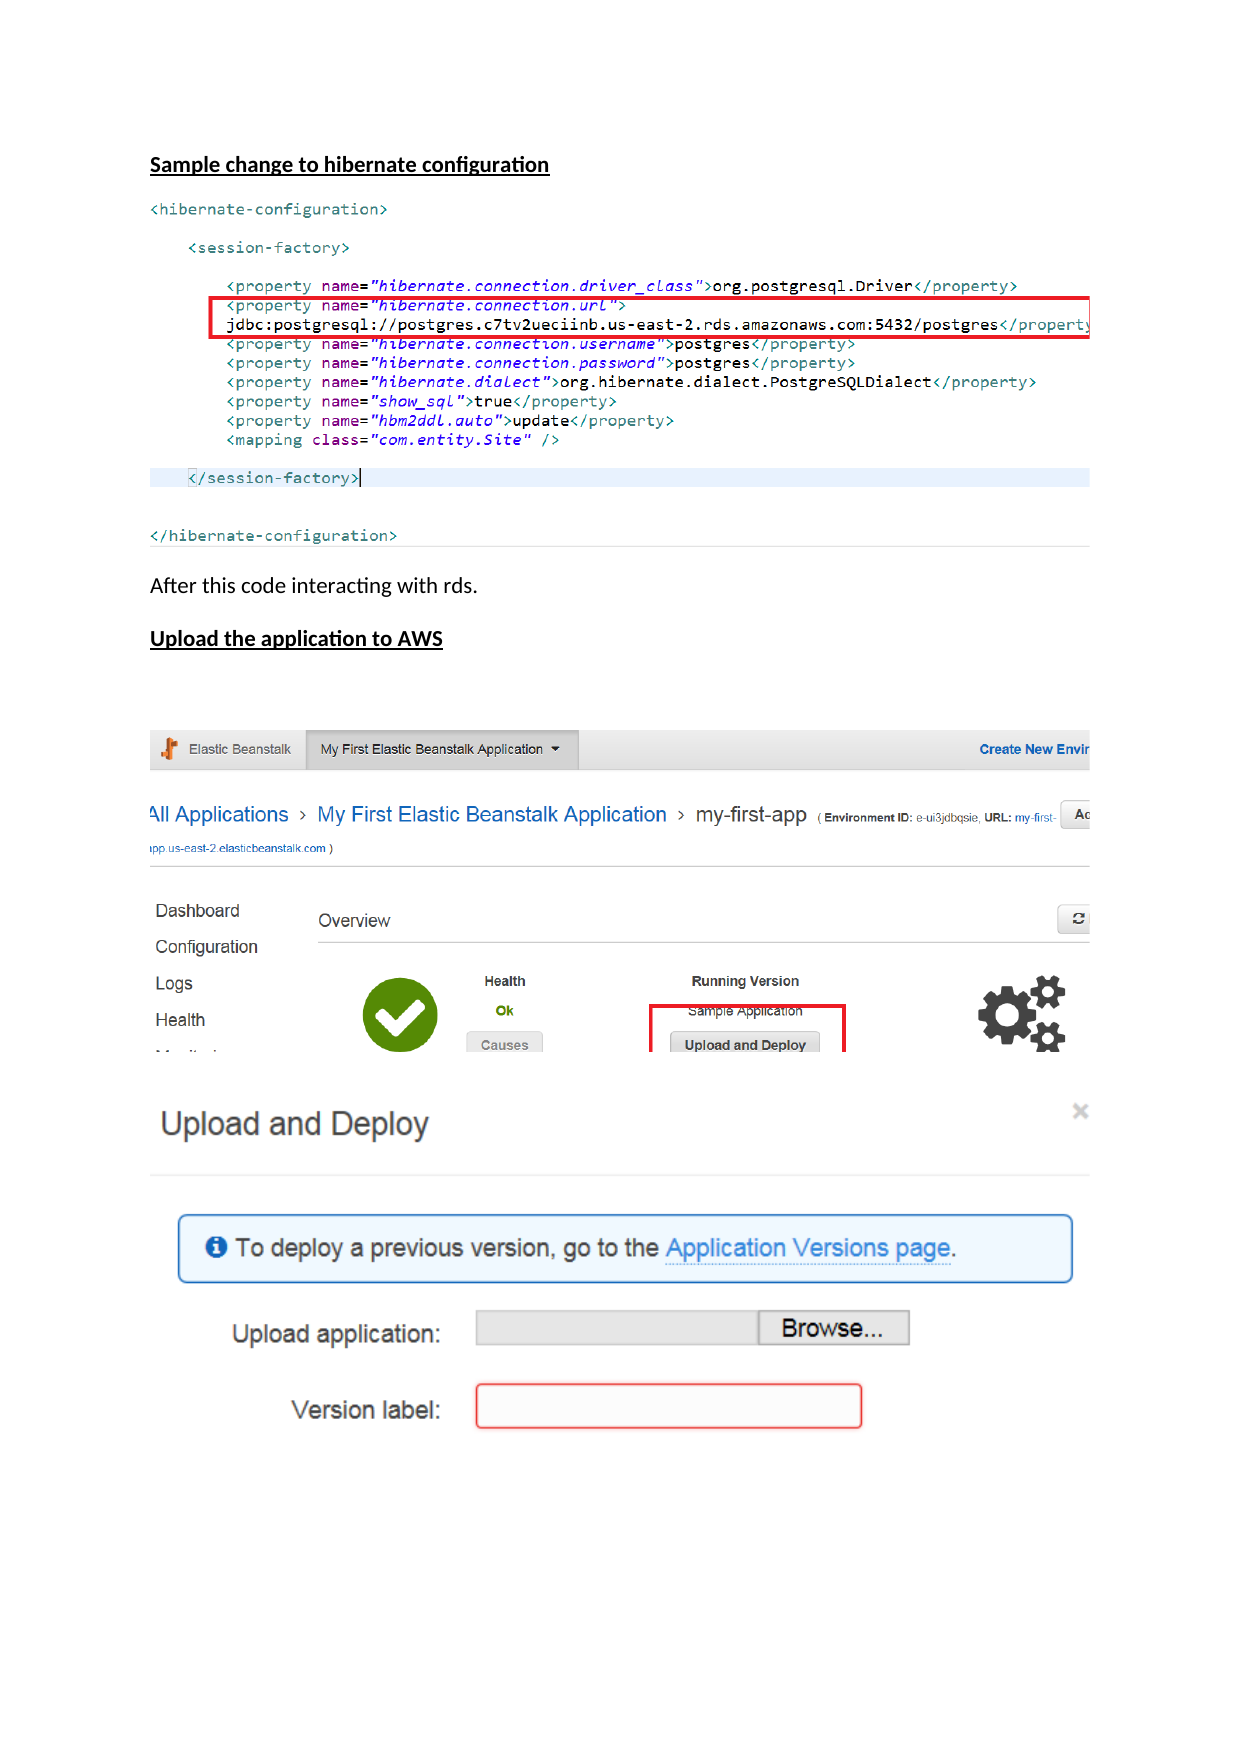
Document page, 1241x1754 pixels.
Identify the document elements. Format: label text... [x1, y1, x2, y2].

picture [150, 1076, 1090, 1481]
text After this code interacting with rds. [150, 571, 1090, 599]
text Sample change to hibernate configuration [150, 150, 1090, 178]
picture [150, 730, 1090, 1052]
picture [150, 203, 1090, 547]
text Upload the application to AWS [150, 624, 1090, 652]
